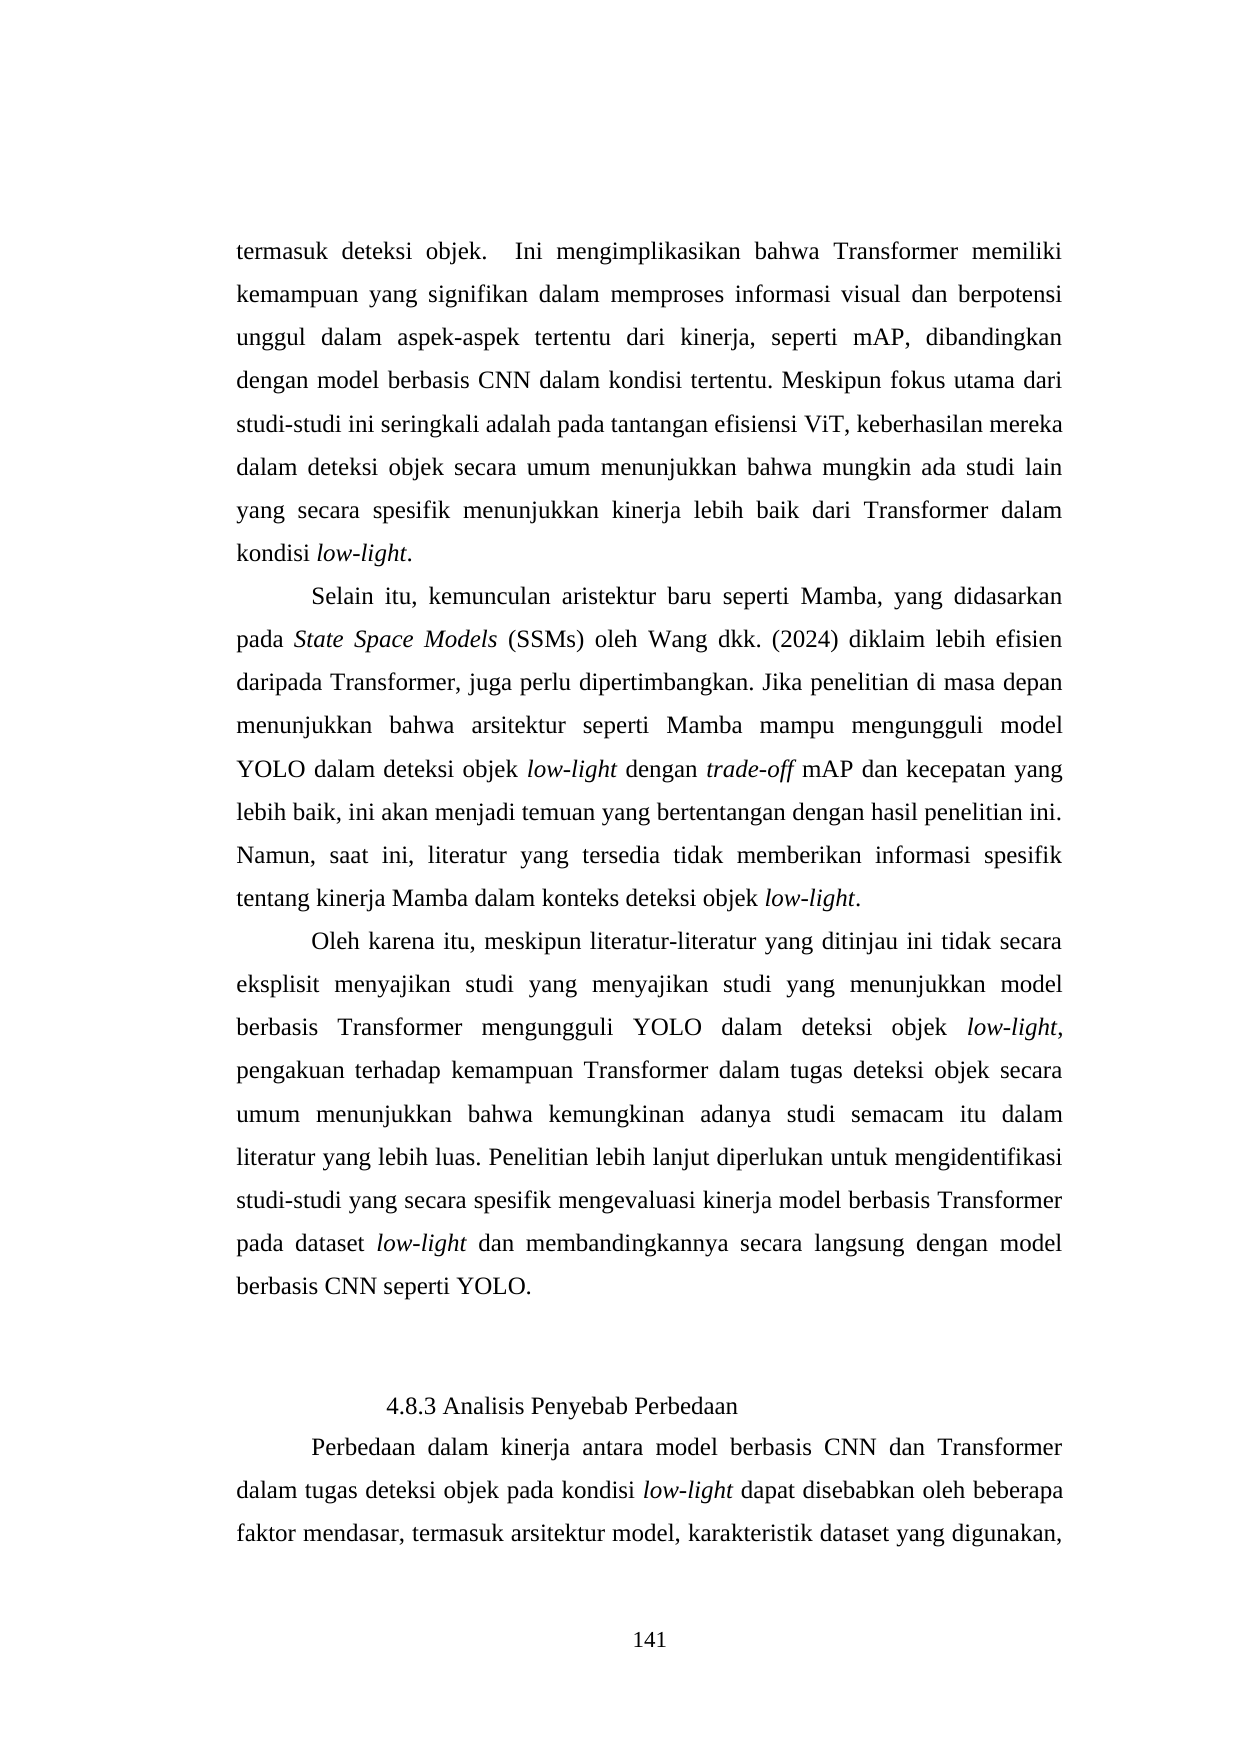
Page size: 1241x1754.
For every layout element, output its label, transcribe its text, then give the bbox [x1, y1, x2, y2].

text Oleh karena itu, meskipun literatur-literatur yang ditinjau ini tidak secara eksplisit menyajikan studi yang menyajikan studi yang menunjukkan model berbasis Transformer mengungguli YOLO dalam deteksi objek low-light, pengakuan terhadap kemampuan Transformer dalam tugas deteksi objek secara umum menunjukkan bahwa kemungkinan adanya studi semacam itu dalam literatur yang lebih luas. Penelitian lebih lanjut diperlukan untuk mengidentifikasi studi-studi yang secara spesifik mengevaluasi kinerja model berbasis Transformer pada dataset low-light dan membandingkannya secara langsung dengan model berbasis CNN seperti YOLO. [236, 926, 1063, 1300]
subtitle 4.8.3 Analisis Penyebab Perbedaan [311, 1391, 1063, 1419]
text Selain itu, kemunculan aristektur baru seperti Mamba, yang didasarkan pada State Space Models (SSMs) oleh Wang dkk. (2024) diklaim lebih efisien daripada Transformer, juga perlu dipertimbangkan. Jika penelitian di masa depan menunjukkan bahwa arsitektur seperti Mamba mampu mengungguli model YOLO dalam deteksi objek low-light dengan trade-off mAP dan kecepatan yang lebih baik, ini akan menjadi temuan yang bertentangan dengan hasil penelitian ini. Namun, saat ini, literatur yang tersedia tidak memberikan informasi spesifik tentang kinerja Mamba dalam konteks deteksi objek low-light. [236, 581, 1063, 912]
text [236, 236, 1063, 567]
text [236, 1432, 1063, 1547]
